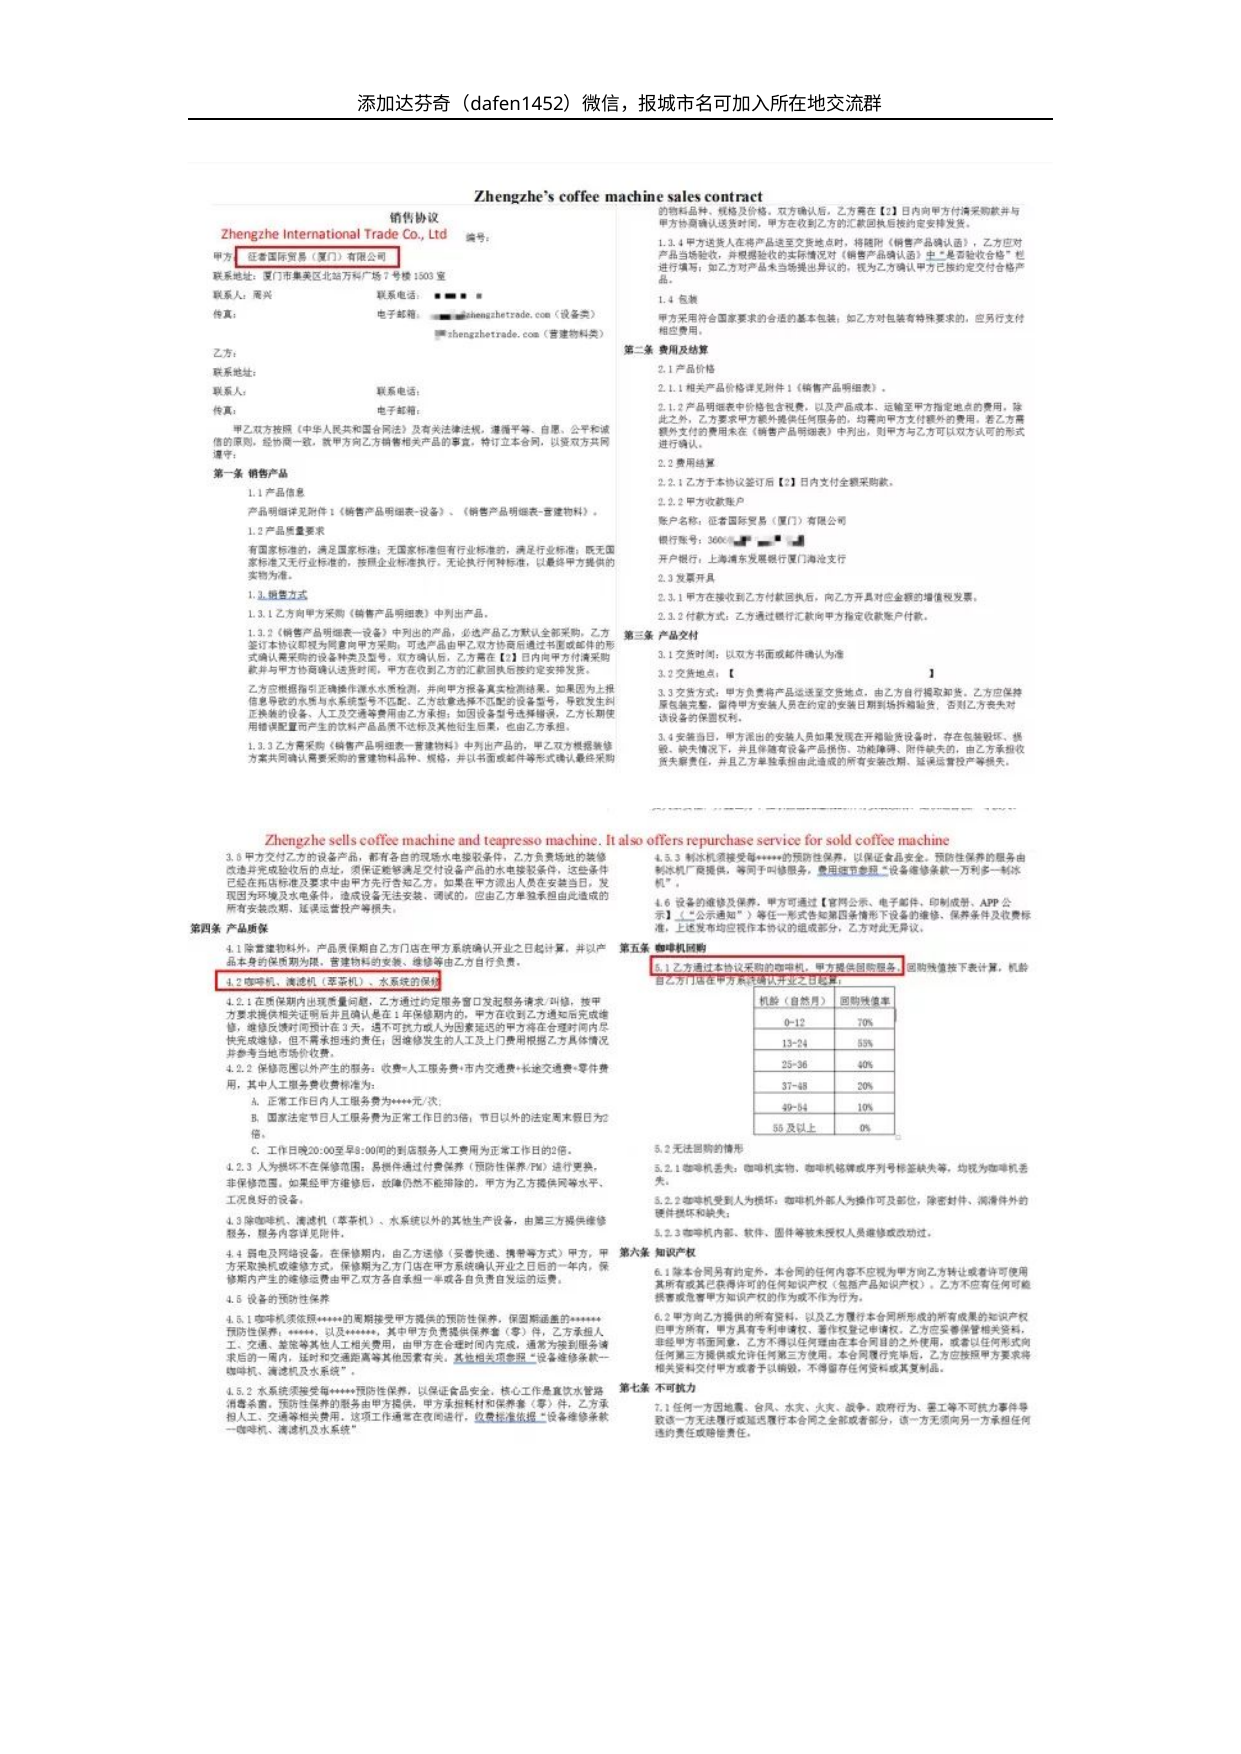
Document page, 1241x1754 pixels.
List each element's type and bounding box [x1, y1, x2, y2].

picture [187, 808, 1053, 1444]
picture [187, 162, 1053, 778]
